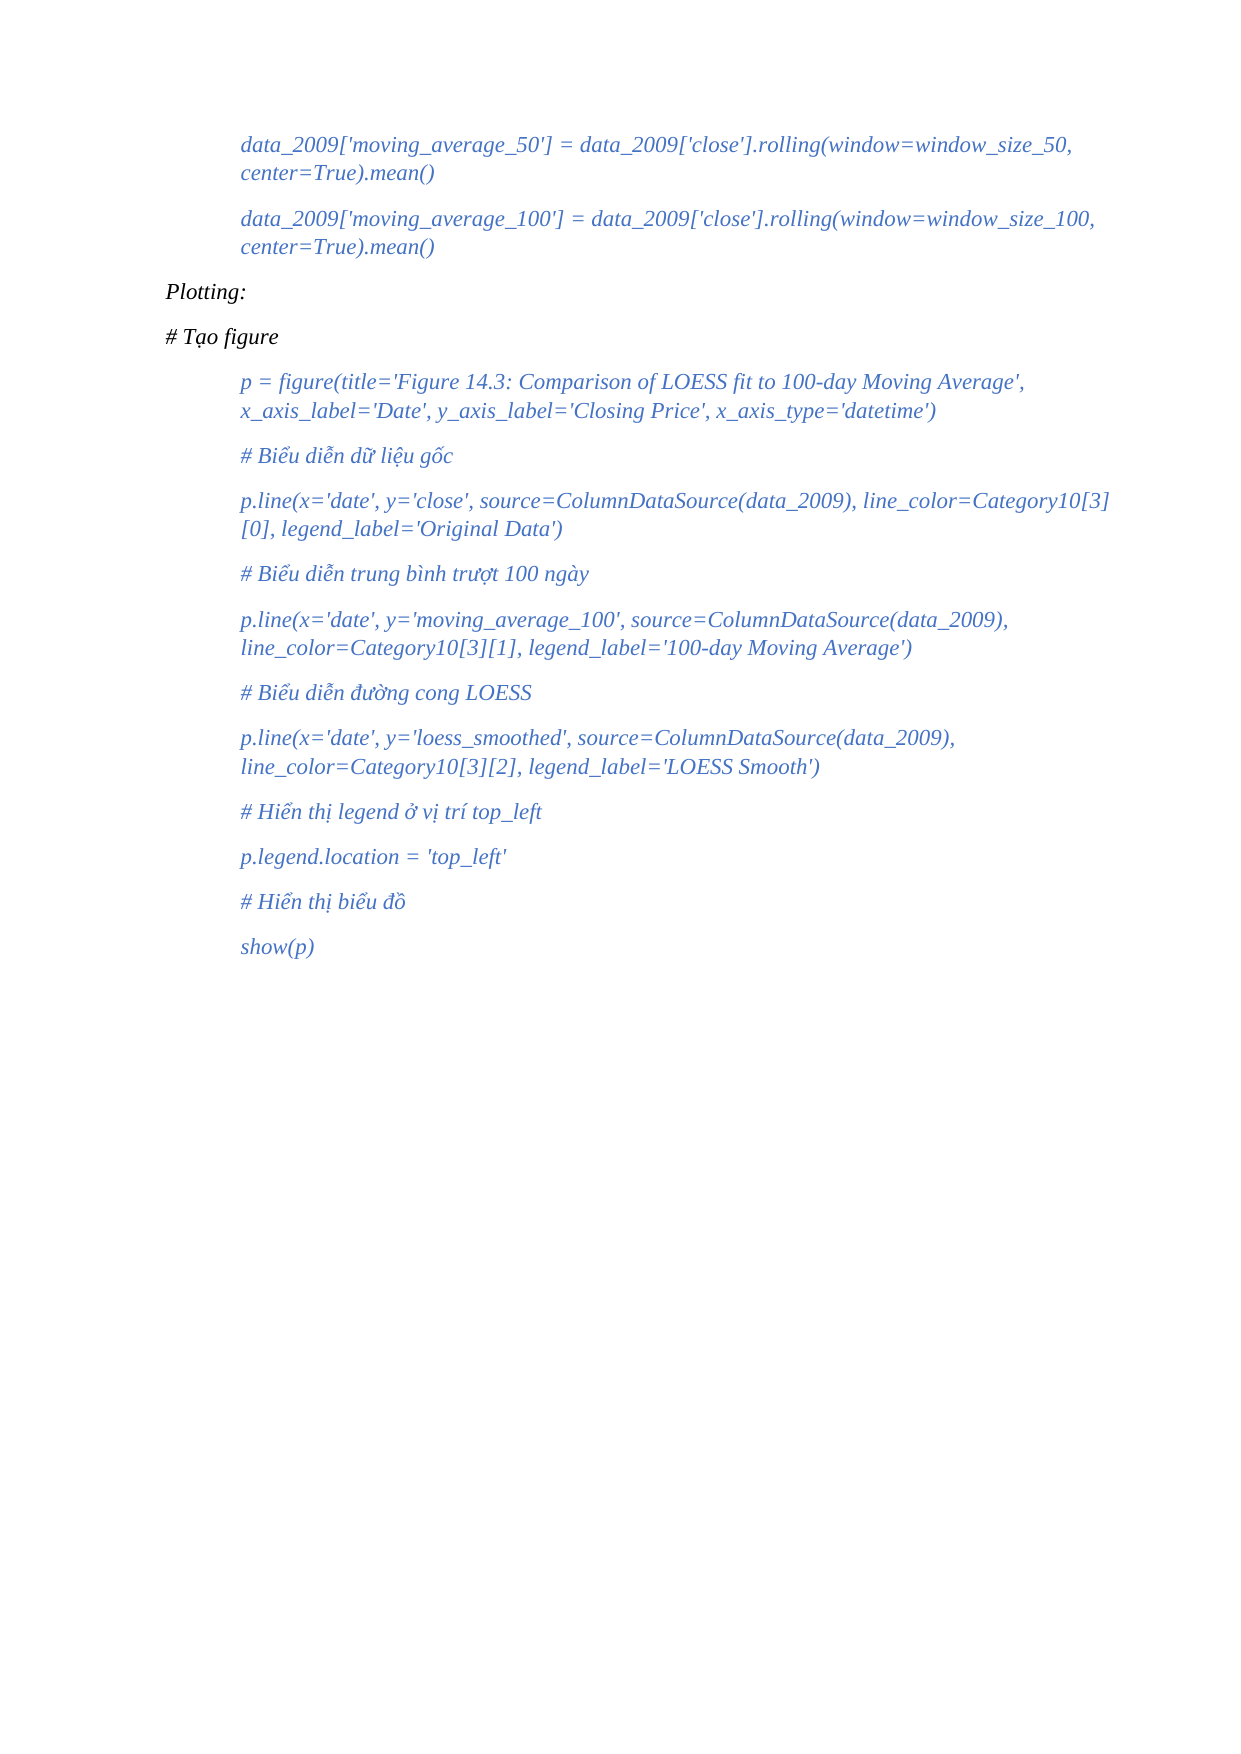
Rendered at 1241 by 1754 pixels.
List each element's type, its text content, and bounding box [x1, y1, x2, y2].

text # Hiển thị legend ở vị trí top_left [240, 798, 1122, 824]
text p.legend.location = 'top_left' [240, 843, 1122, 869]
text p.line(x='date', y='moving_average_100', source=ColumnDataSource(data_2009), line_color=Category10[3][1], legend_label='100-day Moving Average') [240, 606, 1122, 660]
text # Tạo figure [165, 323, 1122, 349]
text # Biểu diễn trung bình trượt 100 ngày [240, 561, 1122, 587]
text p = figure(title='Figure 14.3: Comparison of LOESS fit to 100-day Moving Average', x_axis_label='Date', y_axis_label='Closing Price', x_axis_type='datetime') [240, 368, 1122, 423]
text show(p) [240, 933, 1122, 959]
text # Biểu diễn đường cong LOESS [240, 679, 1122, 706]
text # Hiển thị biểu đồ [240, 888, 1122, 914]
text data_2009['moving_average_100'] = data_2009['close'].rolling(window=window_size_100, center=True).mean() [240, 204, 1122, 259]
text p.line(x='date', y='loess_smoothed', source=ColumnDataSource(data_2009), line_color=Category10[3][2], legend_label='LOESS Smooth') [240, 724, 1122, 779]
text Plotting: [165, 278, 1122, 304]
text p.line(x='date', y='close', source=ColumnDataSource(data_2009), line_color=Category10[3][0], legend_label='Original Data') [240, 487, 1122, 542]
text # Biểu diễn dữ liệu gốc [240, 442, 1122, 468]
text data_2009['moving_average_50'] = data_2009['close'].rolling(window=window_size_50, center=True).mean() [240, 131, 1122, 186]
